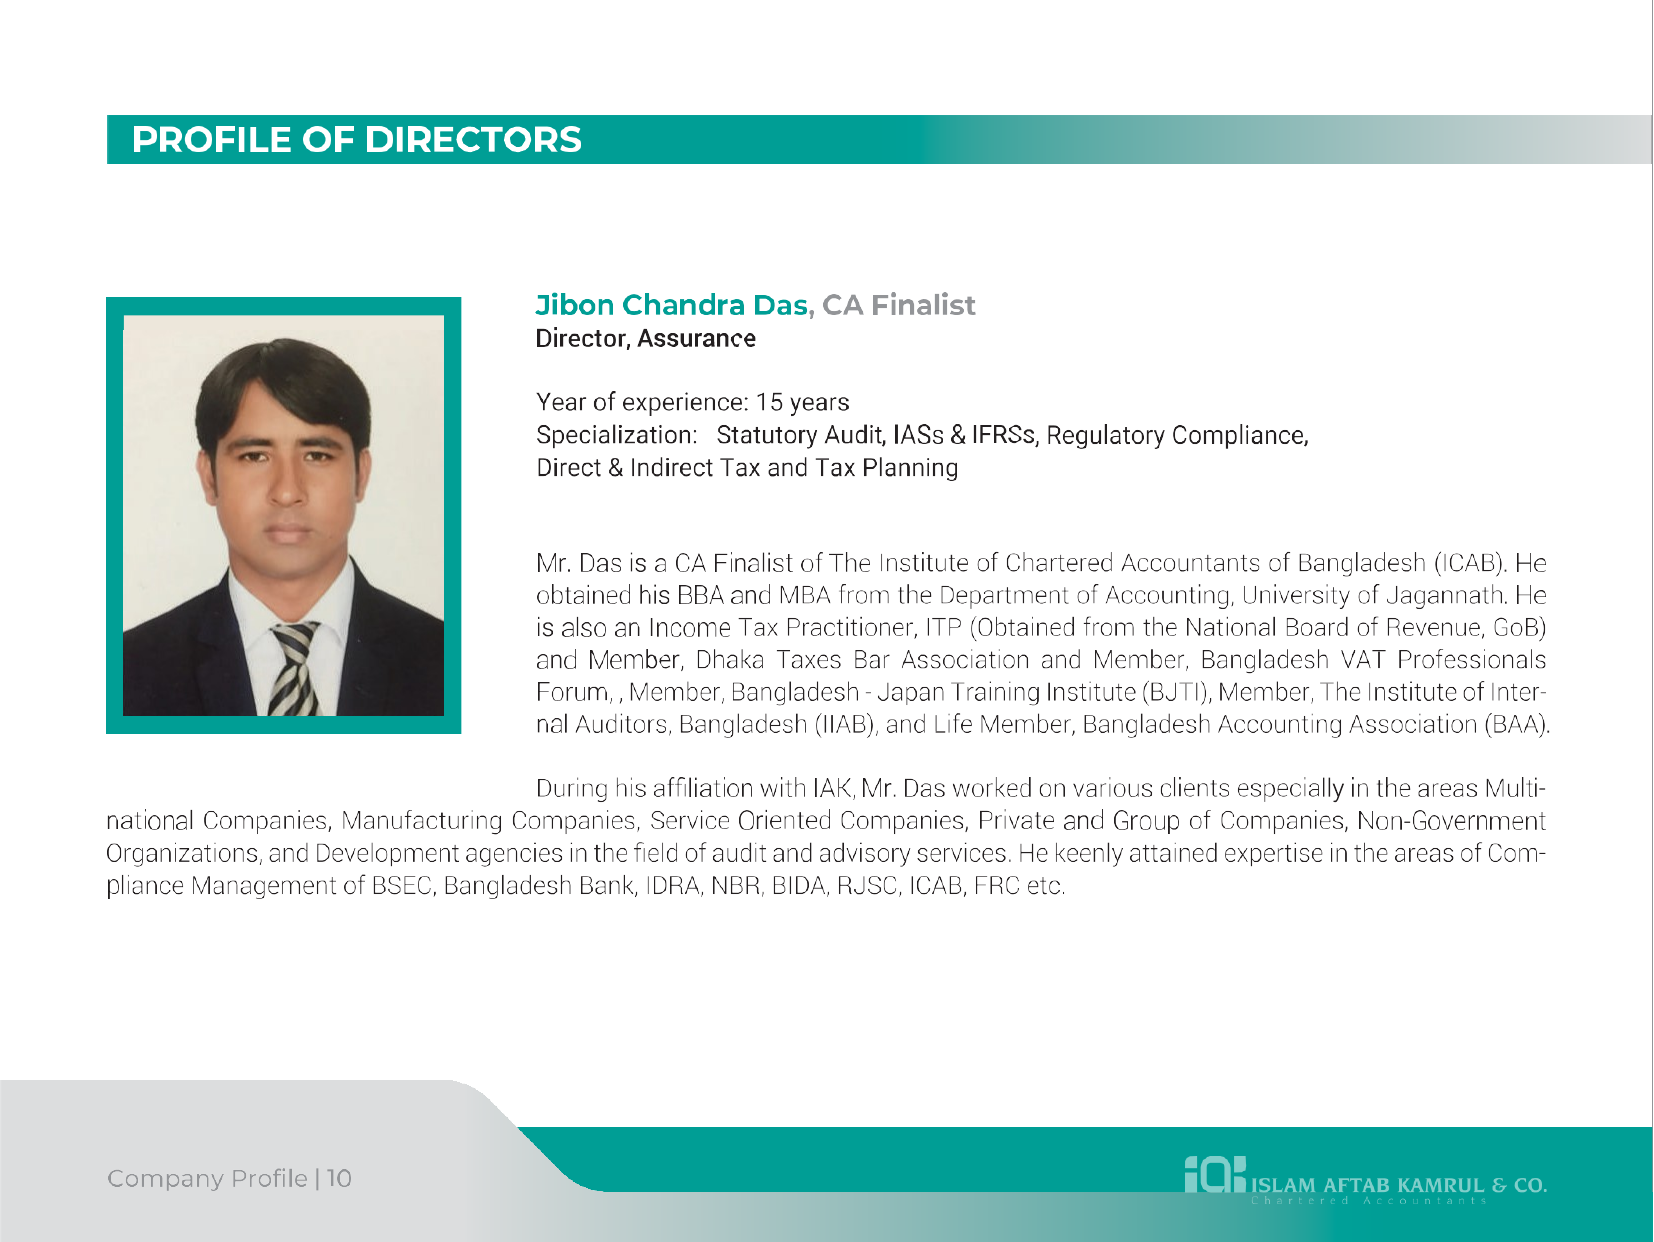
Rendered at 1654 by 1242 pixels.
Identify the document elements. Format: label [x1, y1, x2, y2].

picture [873, 292, 896, 315]
picture [107, 115, 1652, 164]
picture [561, 293, 613, 315]
picture [537, 327, 557, 347]
picture [623, 293, 677, 315]
picture [551, 718, 562, 733]
picture [537, 551, 1546, 738]
picture [823, 294, 864, 315]
picture [123, 330, 444, 716]
picture [537, 654, 548, 669]
picture [536, 391, 966, 481]
picture [755, 295, 814, 319]
picture [718, 299, 744, 315]
picture [0, 1080, 1653, 1242]
picture [560, 330, 630, 350]
picture [538, 553, 556, 572]
picture [1035, 424, 1303, 449]
picture [942, 292, 976, 315]
picture [535, 295, 549, 315]
picture [680, 293, 715, 315]
picture [107, 777, 1546, 899]
picture [899, 299, 931, 315]
